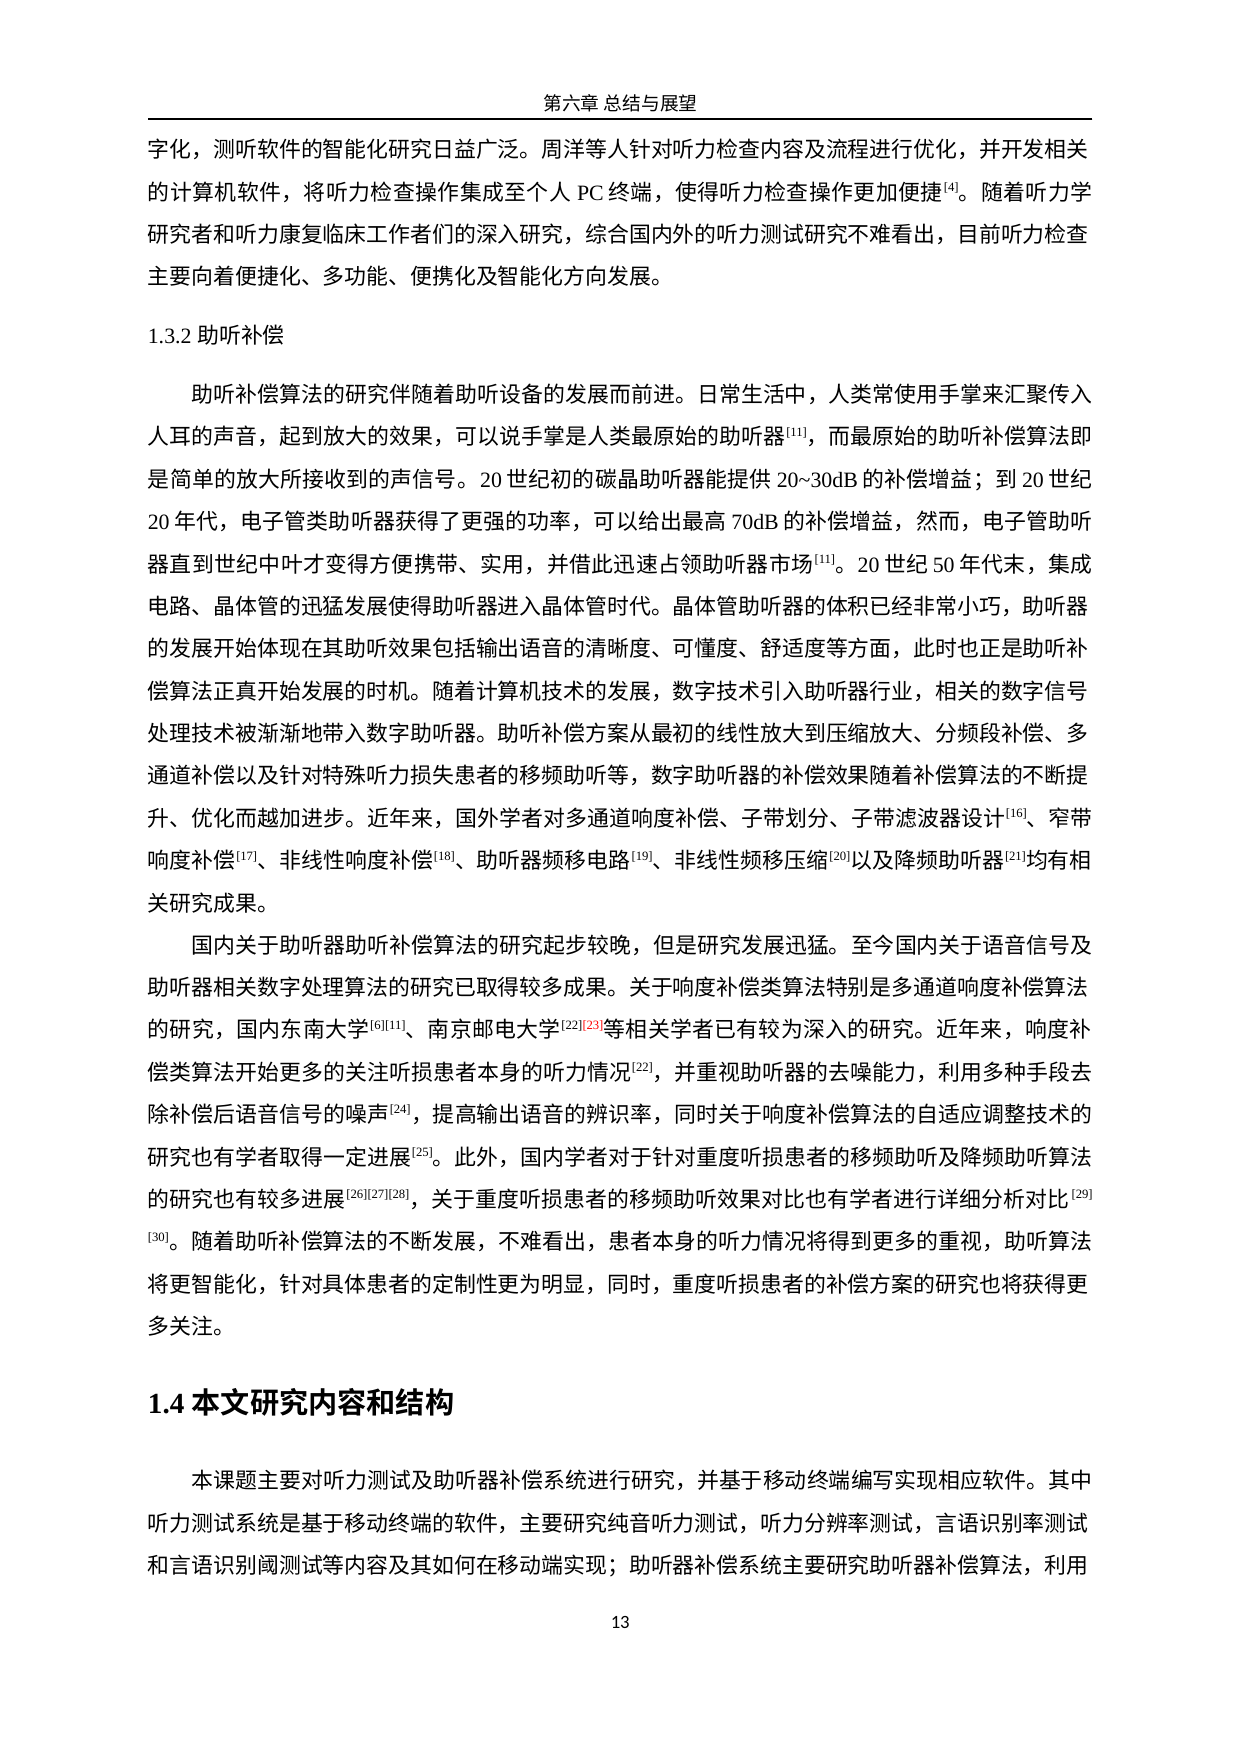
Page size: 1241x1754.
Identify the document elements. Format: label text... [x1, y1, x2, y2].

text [148, 131, 1092, 292]
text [148, 1462, 1092, 1581]
text 1.3.2 助听补偿 [148, 317, 1092, 351]
list 本文研究内容和结构 [148, 1367, 1092, 1435]
text 国内关于助听器助听补偿算法的研究起步较晚，但是研究发展迅猛。至今国内关于语音信号及助听器相关数字处理算法的研究已取得较多成果。关于响度补偿类算法特别是多通道响度补偿算法的研究，国内东南大学[6][11]、南京邮电大学[22][23]等相关学者已有较为深入的研究。近年来，响度补偿类算法开始更多的关注听损患者本身的听力情况[22]，并重视助听器的去噪能力，利用多种手段去除补偿后语音信号的噪声[24]，提高输出语音的辨识率，同时关于响度补偿算法的自适应调整技术的研究也有学者取得一定进展[25]。此外，国内学者对于针对重度听损患者的移频助听及降频助听算法的研究也有较多进展[26][27][28]，关于重度听损患者的移频助听效果对比也有学者进行详细分析对比[29][30]。随着助听补偿算法的不断发展，不难看出，患者本身的听力情况将得到更多的重视，助听算法将更智能化，针对具体患者的定制性更为明显，同时，重度听损患者的补偿方案的研究也将获得更多关注。 [148, 926, 1092, 1342]
text 助听补偿算法的研究伴随着助听设备的发展而前进。日常生活中，人类常使用手掌来汇聚传入人耳的声音，起到放大的效果，可以说手掌是人类最原始的助听器[11]，而最原始的助听补偿算法即是简单的放大所接收到的声信号。20世纪初的碳晶助听器能提供20~30dB的补偿增益；到20世纪20年代，电子管类助听器获得了更强的功率，可以给出最高70dB的补偿增益，然而，电子管助听器直到世纪中叶才变得方便携带、实用，并借此迅速占领助听器市场[11]。20世纪50年代末，集成电路、晶体管的迅猛发展使得助听器进入晶体管时代。晶体管助听器的体积已经非常小巧，助听器的发展开始体现在其助听效果包括输出语音的清晰度、可懂度、舒适度等方面，此时也正是助听补偿算法正真开始发展的时机。随着计算机技术的发展，数字技术引入助听器行业，相关的数字信号处理技术被渐渐地带入数字助听器。助听补偿方案从最初的线性放大到压缩放大、分频段补偿、多通道补偿以及针对特殊听力损失患者的移频助听等，数字助听器的补偿效果随着补偿算法的不断提升、优化而越加进步。近年来，国外学者对多通道响度补偿、子带划分、子带滤波器设计[16]、窄带响度补偿[17]、非线性响度补偿[18]、助听器频移电路[19]、非线性频移压缩[20]以及降频助听器[21]均有相关研究成果。 [148, 376, 1092, 918]
